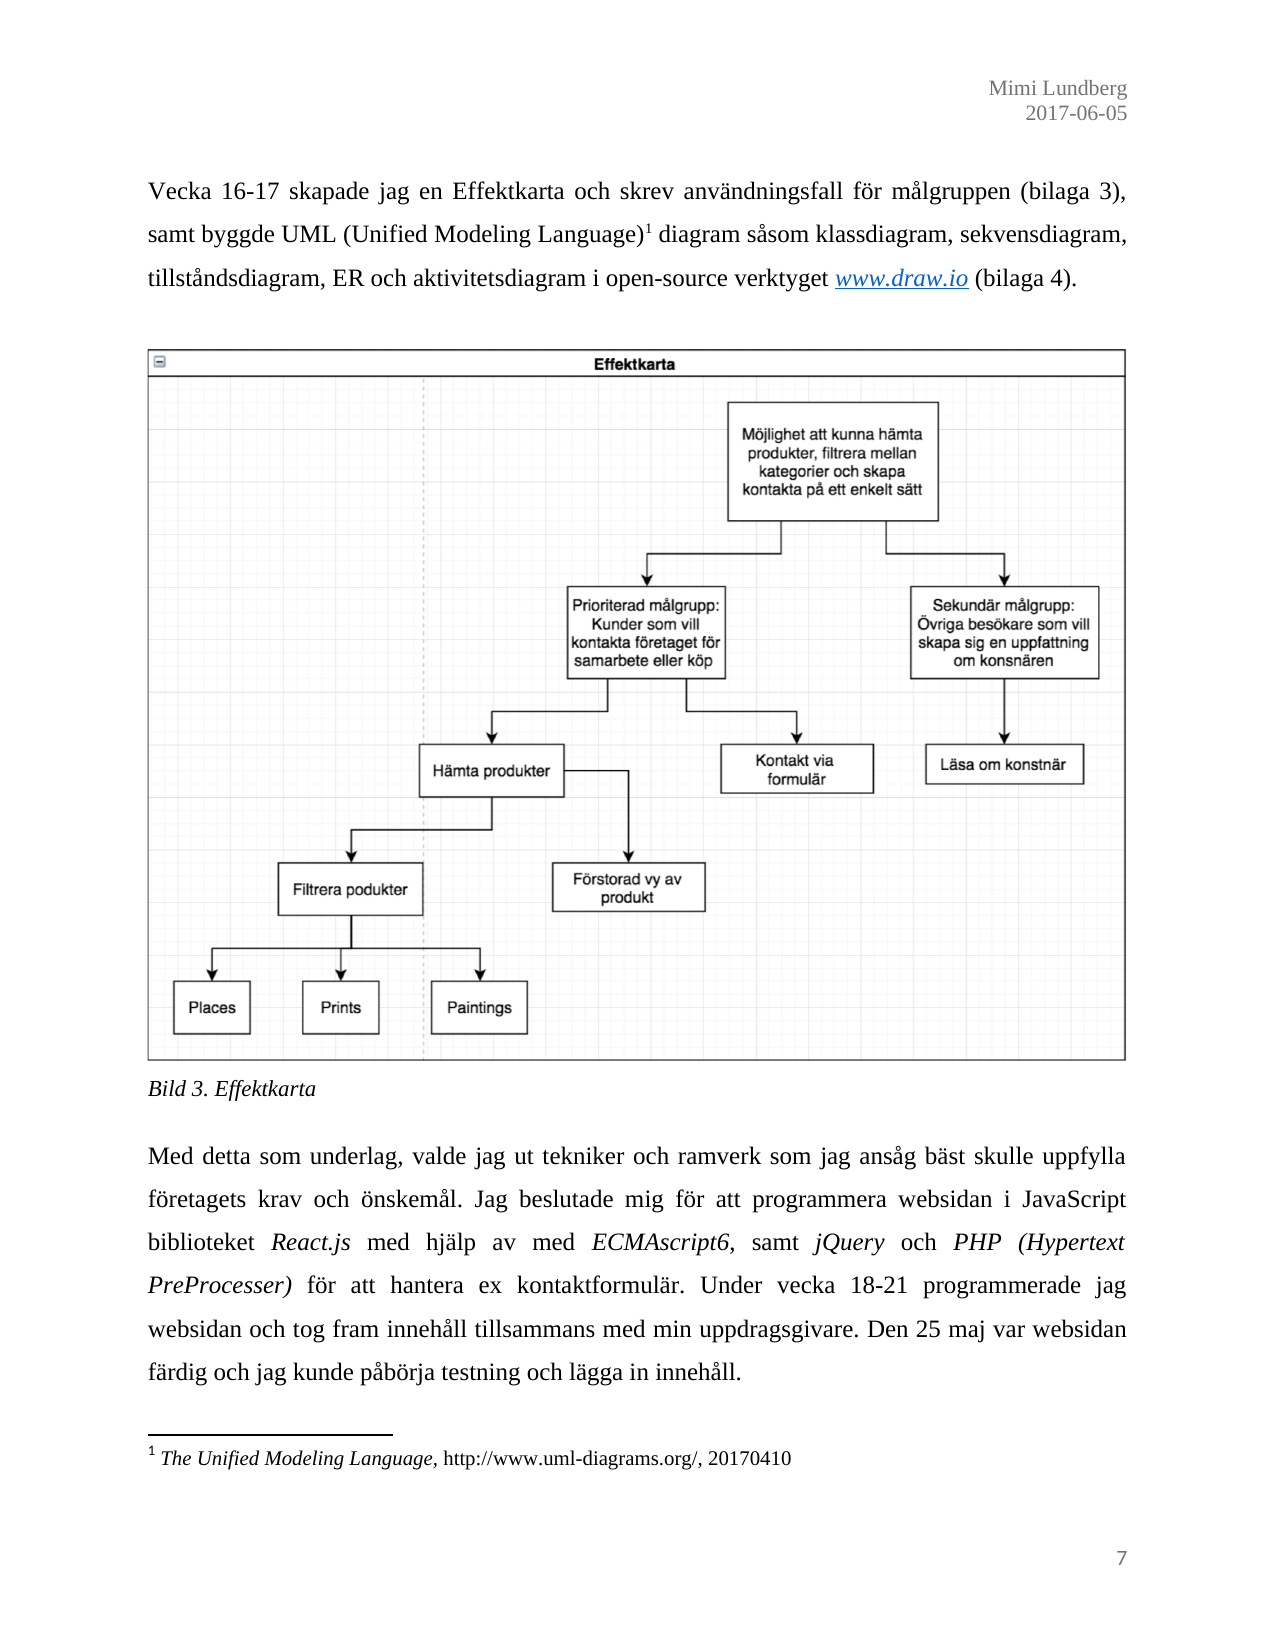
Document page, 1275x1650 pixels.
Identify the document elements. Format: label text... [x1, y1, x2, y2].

text Vecka 16-17 skapade jag en Effektkarta och skrev användningsfall för målgruppen (bilaga 3), samt byggde UML (Unified Modeling Language) diagram såsom klassdiagram, sekvensdiagram, tillståndsdiagram, ER och aktivitetsdiagram i open-source verktyget www.draw.io (bilaga 4). [148, 176, 1127, 291]
text Med detta som underlag, valde jag ut tekniker och ramverk som jag ansåg bäst skulle uppfylla företagets krav och önskemål. Jag beslutade mig för att programmera websidan i JavaScript biblioteket React.js med hjälp av med ECMAscript6, samt jQuery och PHP (Hypertext PreProcesser) för att hantera ex kontaktformulär. Under vecka 18-21 programmerade jag websidan och tog fram innehåll tillsammans med min uppdragsgivare. Den 25 maj var websidan färdig och jag kunde påbörja testning och lägga in innehåll. [148, 1141, 1127, 1386]
text Bild 3. Effektkarta [148, 1075, 1127, 1102]
picture [147, 348, 1127, 1061]
